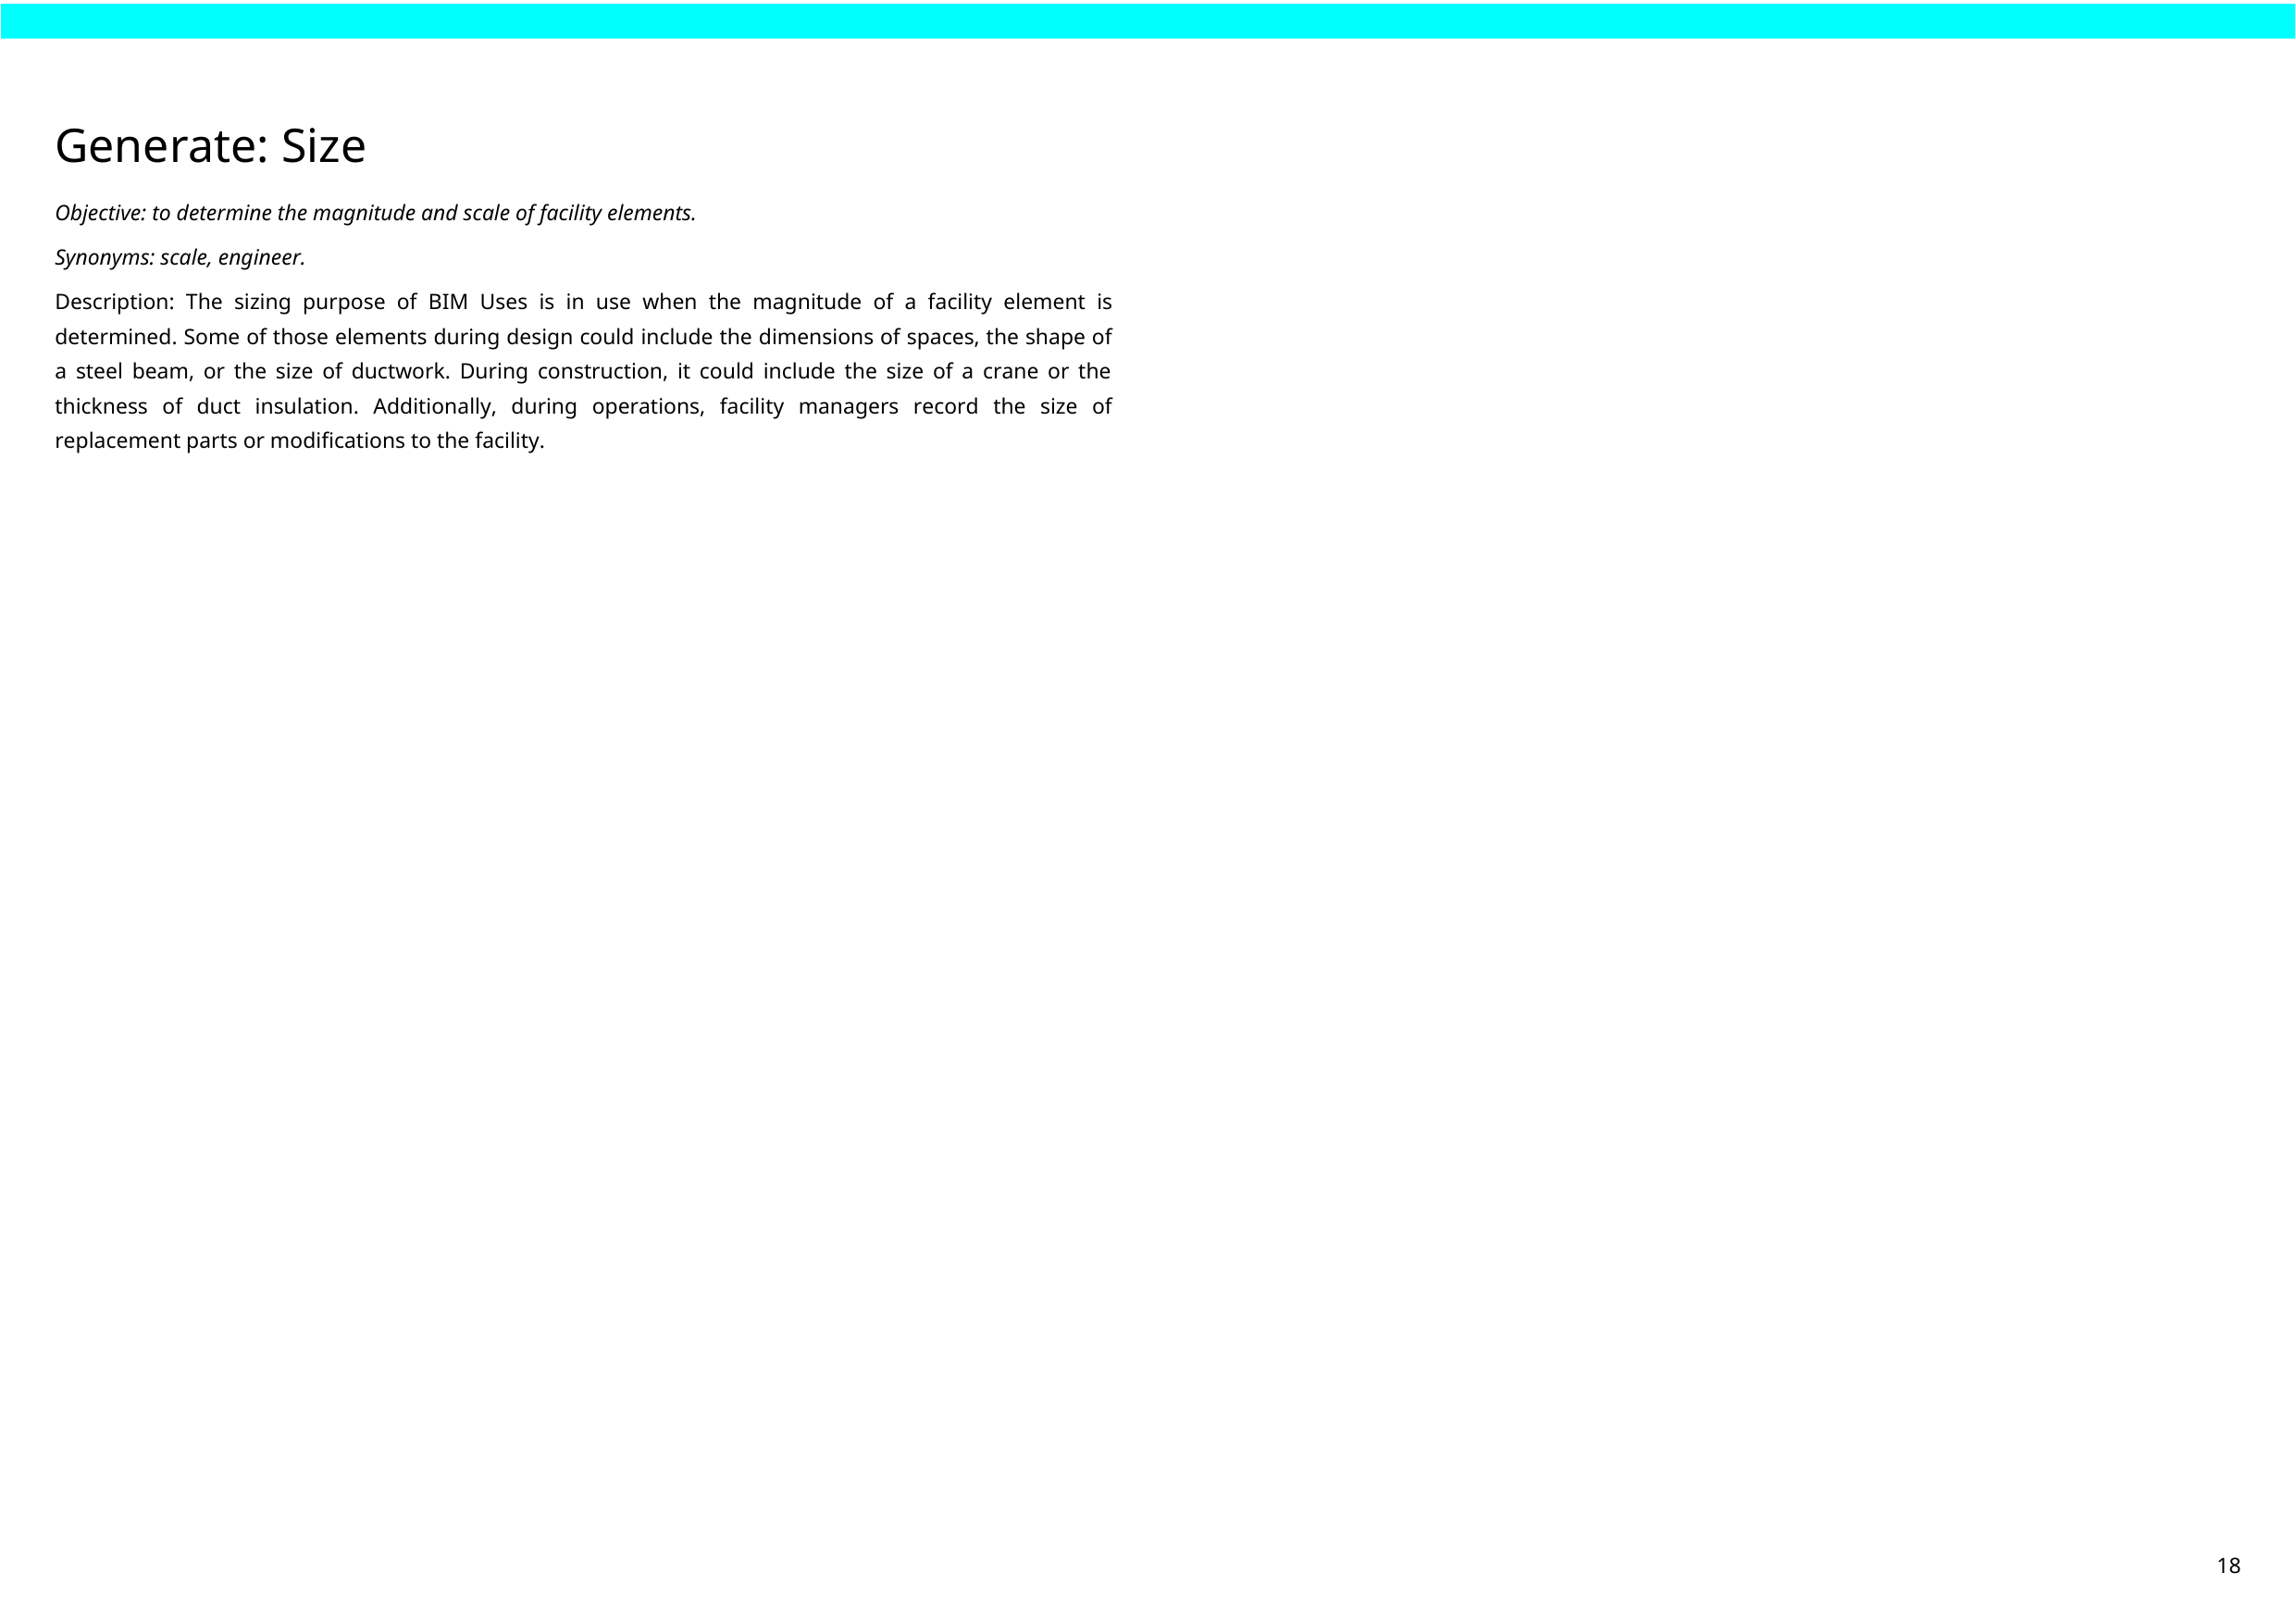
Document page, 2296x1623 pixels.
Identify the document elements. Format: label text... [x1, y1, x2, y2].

subtitle Generate: Size [55, 113, 1113, 176]
text Objective: to determine the magnitude and scale of facility elements. [55, 198, 1113, 228]
text Description: The sizing purpose of BIM Uses is in use when the magnitude of a facility element is determined. Some of those elements during design could include the dimensions of spaces, the shape of a steel beam, or the size of ductwork. During construction, it could include the size of a crane or the thickness of duct insulation. Additionally, during operations, facility managers record the size of replacement parts or modifications to the facility. [55, 287, 1113, 454]
text Synonyms: scale, engineer. [55, 242, 1113, 271]
